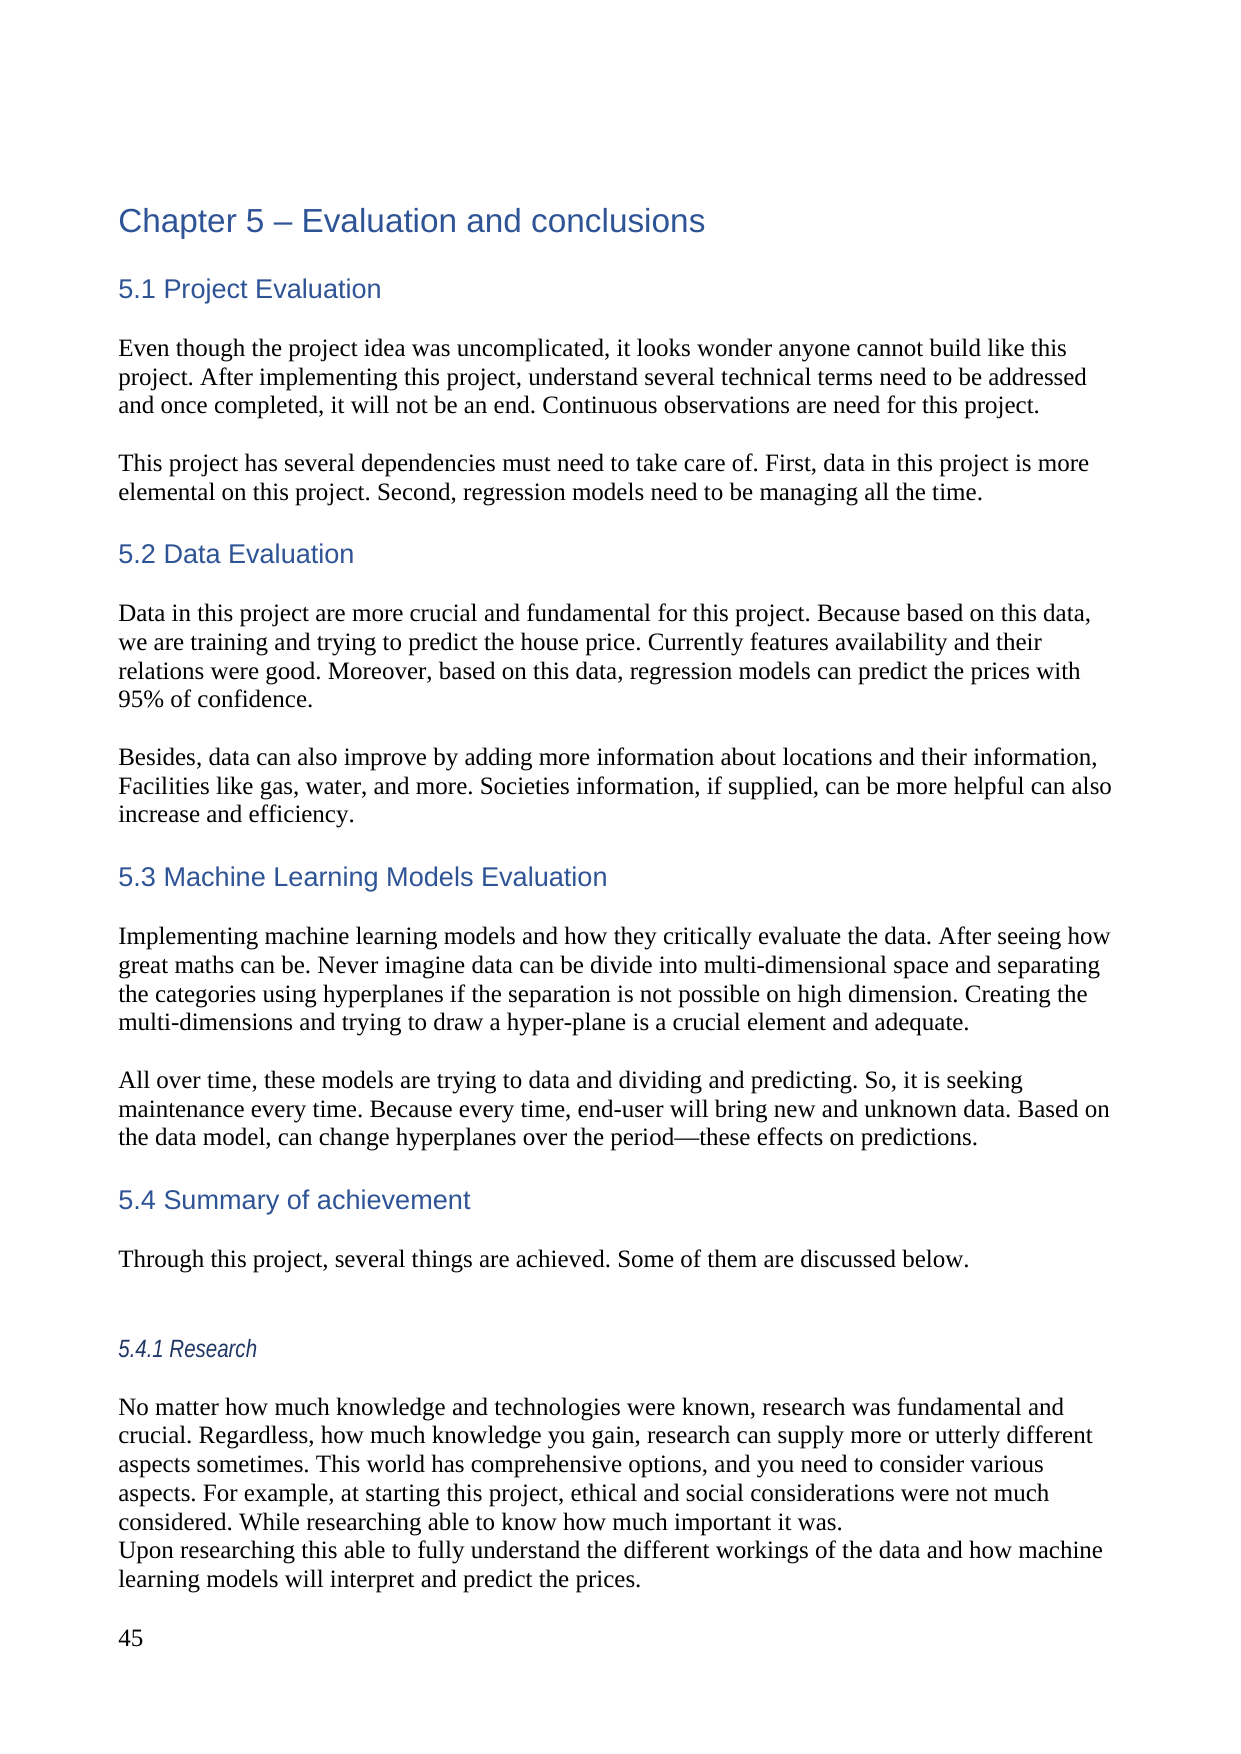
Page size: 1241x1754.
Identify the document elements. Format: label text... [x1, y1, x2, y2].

subtitle 5.4 Summary of achievement [118, 1184, 1122, 1215]
subtitle 5.2 Data Evaluation [118, 538, 1122, 569]
text Besides, data can also improve by adding more information about locations and their information, Facilities like gas, water, and more. Societies information, if supplied, can be more helpful can also increase and efficiency. [118, 742, 1122, 828]
subtitle Chapter 5 – Evaluation and conclusions [118, 201, 1122, 240]
text No matter how much knowledge and technologies were known, research was fundamental and crucial. Regardless, how much knowledge you gain, research can supply more or utterly different aspects sometimes. This world has comprehensive options, and you need to consider various aspects. For example, at starting this project, ethical and social considerations were not much considered. While researching able to know how much important it was. [118, 1392, 1122, 1536]
text Data in this project are more crucial and fundamental for this project. Because based on this data, we are training and trying to predict the house price. Currently features availability and their relations were good. Moreover, based on this data, regression models can predict the prices with 95% of confidence. [118, 598, 1122, 713]
subtitle 5.3 Machine Learning Models Evaluation [118, 861, 1122, 892]
text This project has several dependencies must need to take care of. First, data in this project is more elemental on this project. Second, regression models need to be managing all the time. [118, 448, 1122, 505]
text Implementing machine learning models and how they critically evaluate the data. After seeing how great maths can be. Never imagine data can be divide into multi-dimensional space and separating the categories using hyperplanes if the separation is not possible on high dimension. Creating the multi-dimensions and trying to draw a hyper-plane is a crucial element and adequate. [118, 921, 1122, 1036]
text Even though the project idea was uncomplicated, it looks wonder anyone cannot build like this project. After implementing this project, understand several technical terms need to be addressed and once completed, it will not be an end. Continuous observations are need for this project. [118, 333, 1122, 419]
subtitle 5.1 Project Evaluation [118, 273, 1122, 304]
text Through this project, several things are achieved. Some of them are discussed below. [118, 1244, 1122, 1273]
subtitle 5.4.1 Research [118, 1334, 1122, 1363]
text Upon researching this able to fully understand the different workings of the data and how machine learning models will interpret and predict the prices. [118, 1536, 1122, 1593]
text All over time, these models are trying to data and dividing and predicting. So, it is seeking maintenance every time. Because every time, end-user will bring new and unknown data. Based on the data model, can change hyperplanes over the period—these effects on predictions. [118, 1065, 1122, 1151]
